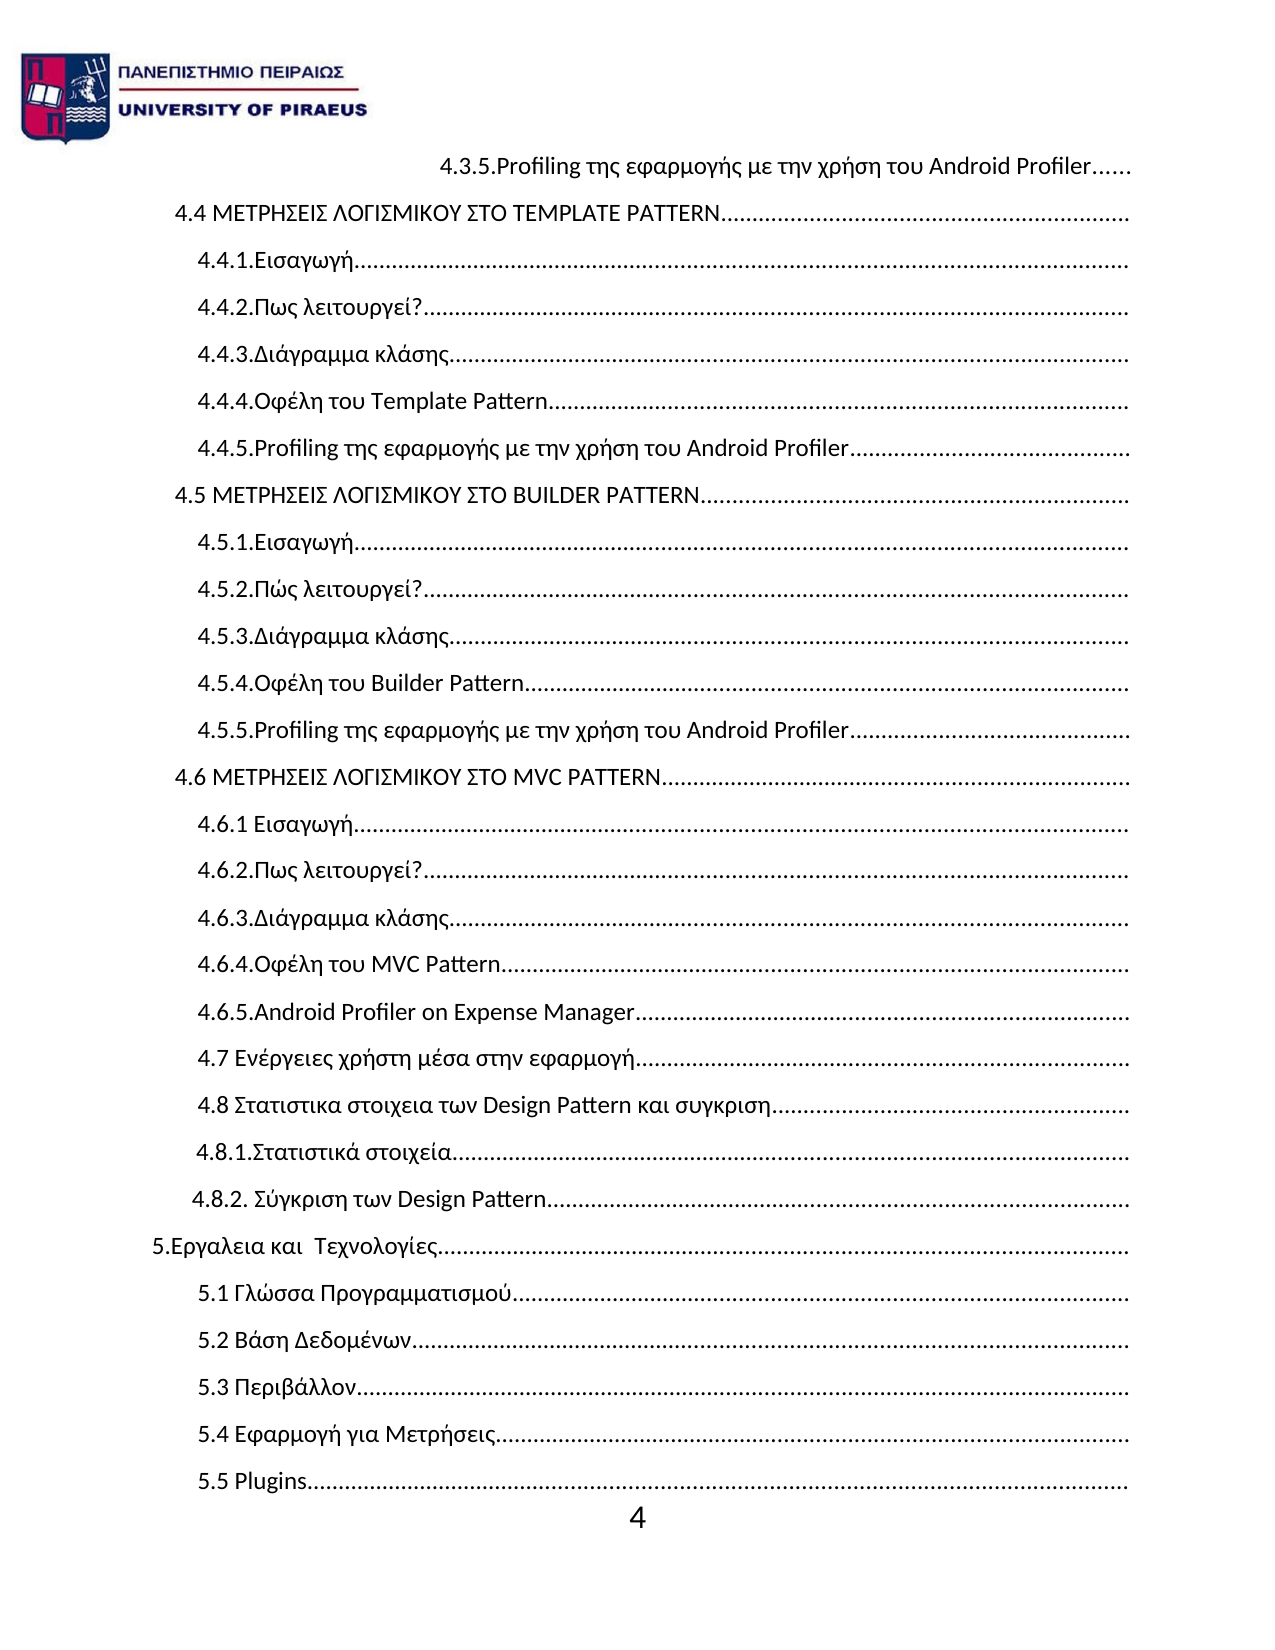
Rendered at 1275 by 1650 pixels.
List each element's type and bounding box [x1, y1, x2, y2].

picture [12, 9, 374, 184]
